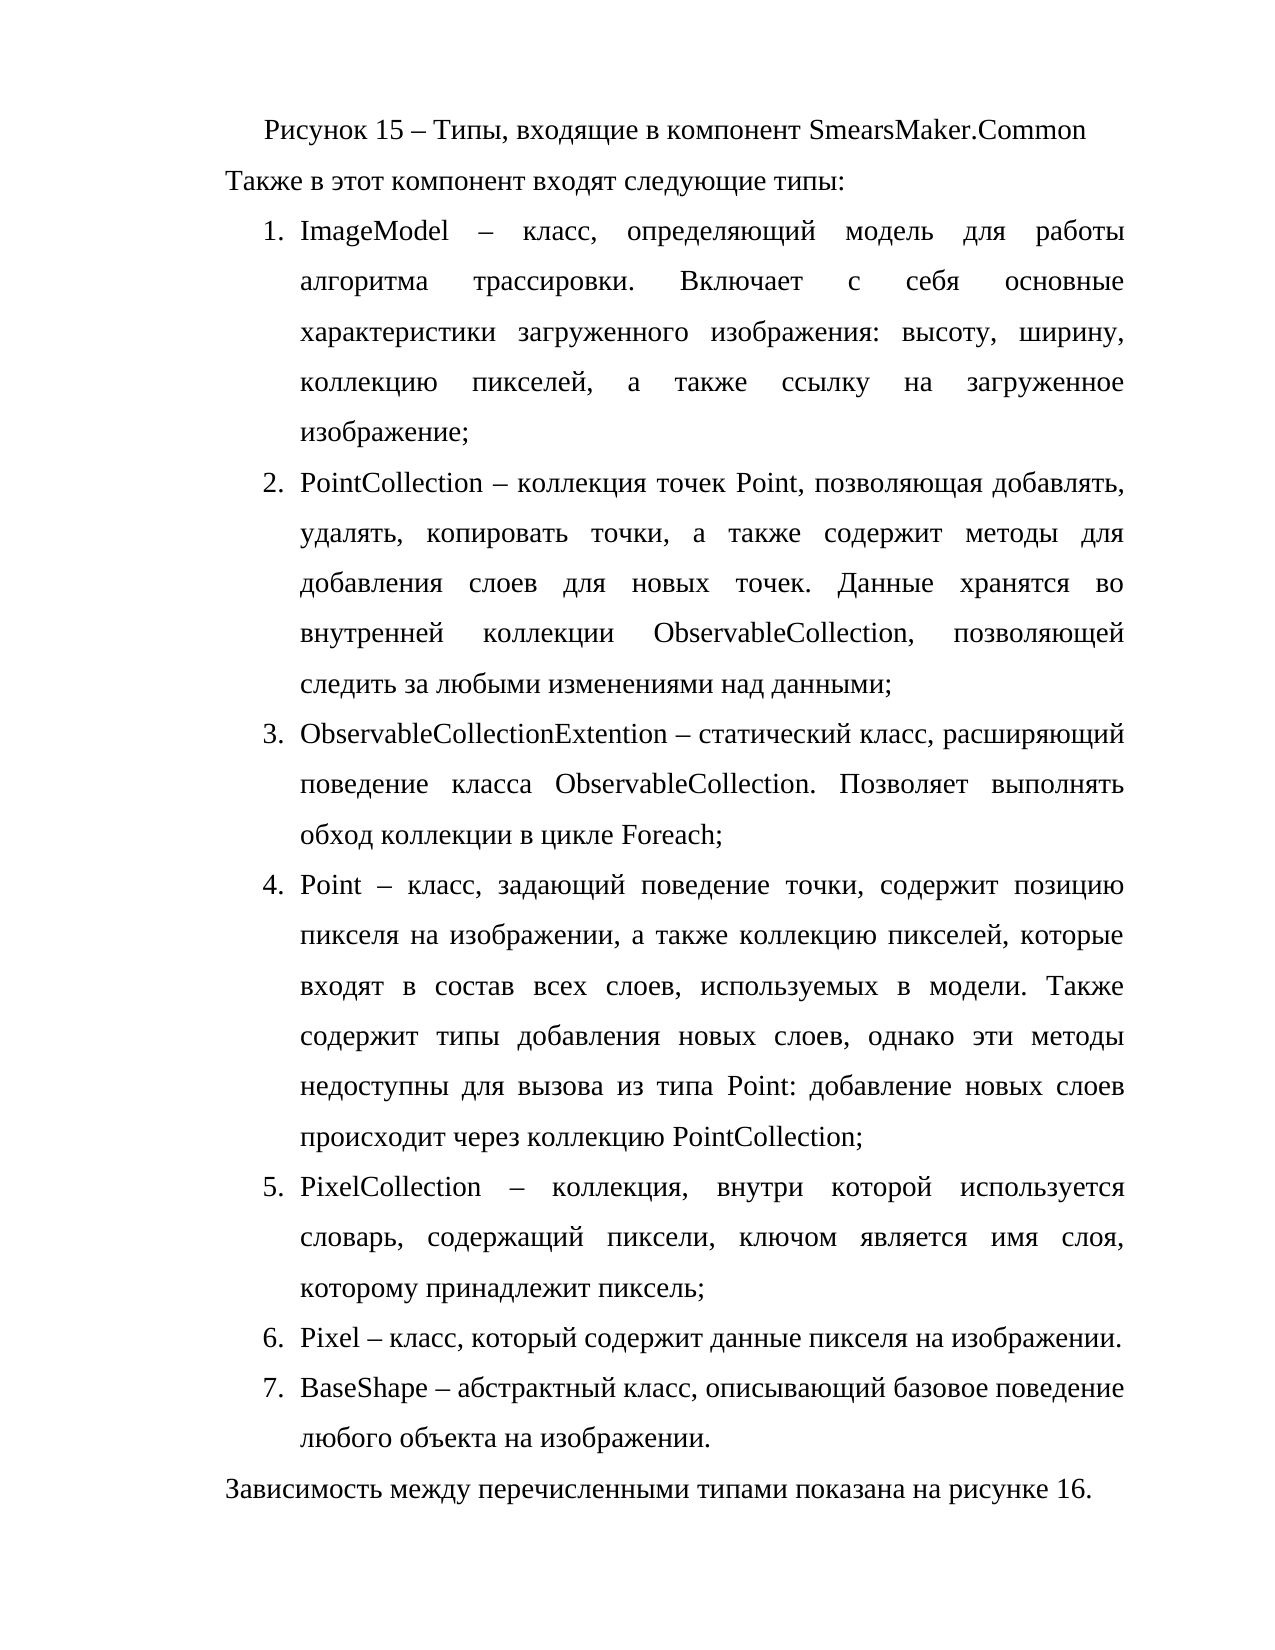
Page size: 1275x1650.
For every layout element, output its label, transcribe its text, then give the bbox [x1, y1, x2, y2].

text Также в этот компонент входят следующие типы: [150, 163, 1125, 196]
text Рисунок 15 – Типы, входящие в компонент SmearsMaker.Common [150, 112, 1125, 146]
list ImageModel – класс, определяющий модель для работы алгоритма трассировки. Включает с себя основные характеристики загруженного изображения: высоту, ширину, коллекцию пикселей, а также ссылку на загруженное изображение; [262, 213, 1125, 448]
list Point – класс, задающий поведение точки, содержит позицию пикселя на изображении, а также коллекцию пикселей, которые входят в состав всех слоев, используемых в модели. Также содержит типы добавления новых слоев, однако эти методы недоступны для вызова из типа Point: добавление новых слоев происходит через коллекцию PointCollection; [262, 867, 1125, 1152]
text Зависимость между перечисленными типами показана на рисунке 16. [150, 1471, 1125, 1504]
list BaseShape – абстрактный класс, описывающий базовое поведение любого объекта на изображении. [262, 1370, 1125, 1454]
list PointCollection – коллекция точек Point, позволяющая добавлять, удалять, копировать точки, а также содержит методы для добавления слоев для новых точек. Данные хранятся во внутренней коллекции ObservableCollection, позволяющей следить за любыми изменениями над данными; [262, 465, 1125, 699]
list Pixel – класс, который содержит данные пикселя на изображении. [262, 1320, 1125, 1353]
list ObservableCollectionExtention – статический класс, расширяющий поведение класса ObservableCollection. Позволяет выполнять обход коллекции в цикле Foreach; [262, 716, 1125, 850]
list PixelCollection – коллекция, внутри которой используется словарь, содержащий пиксели, ключом является имя слоя, которому принадлежит пиксель; [262, 1169, 1125, 1303]
